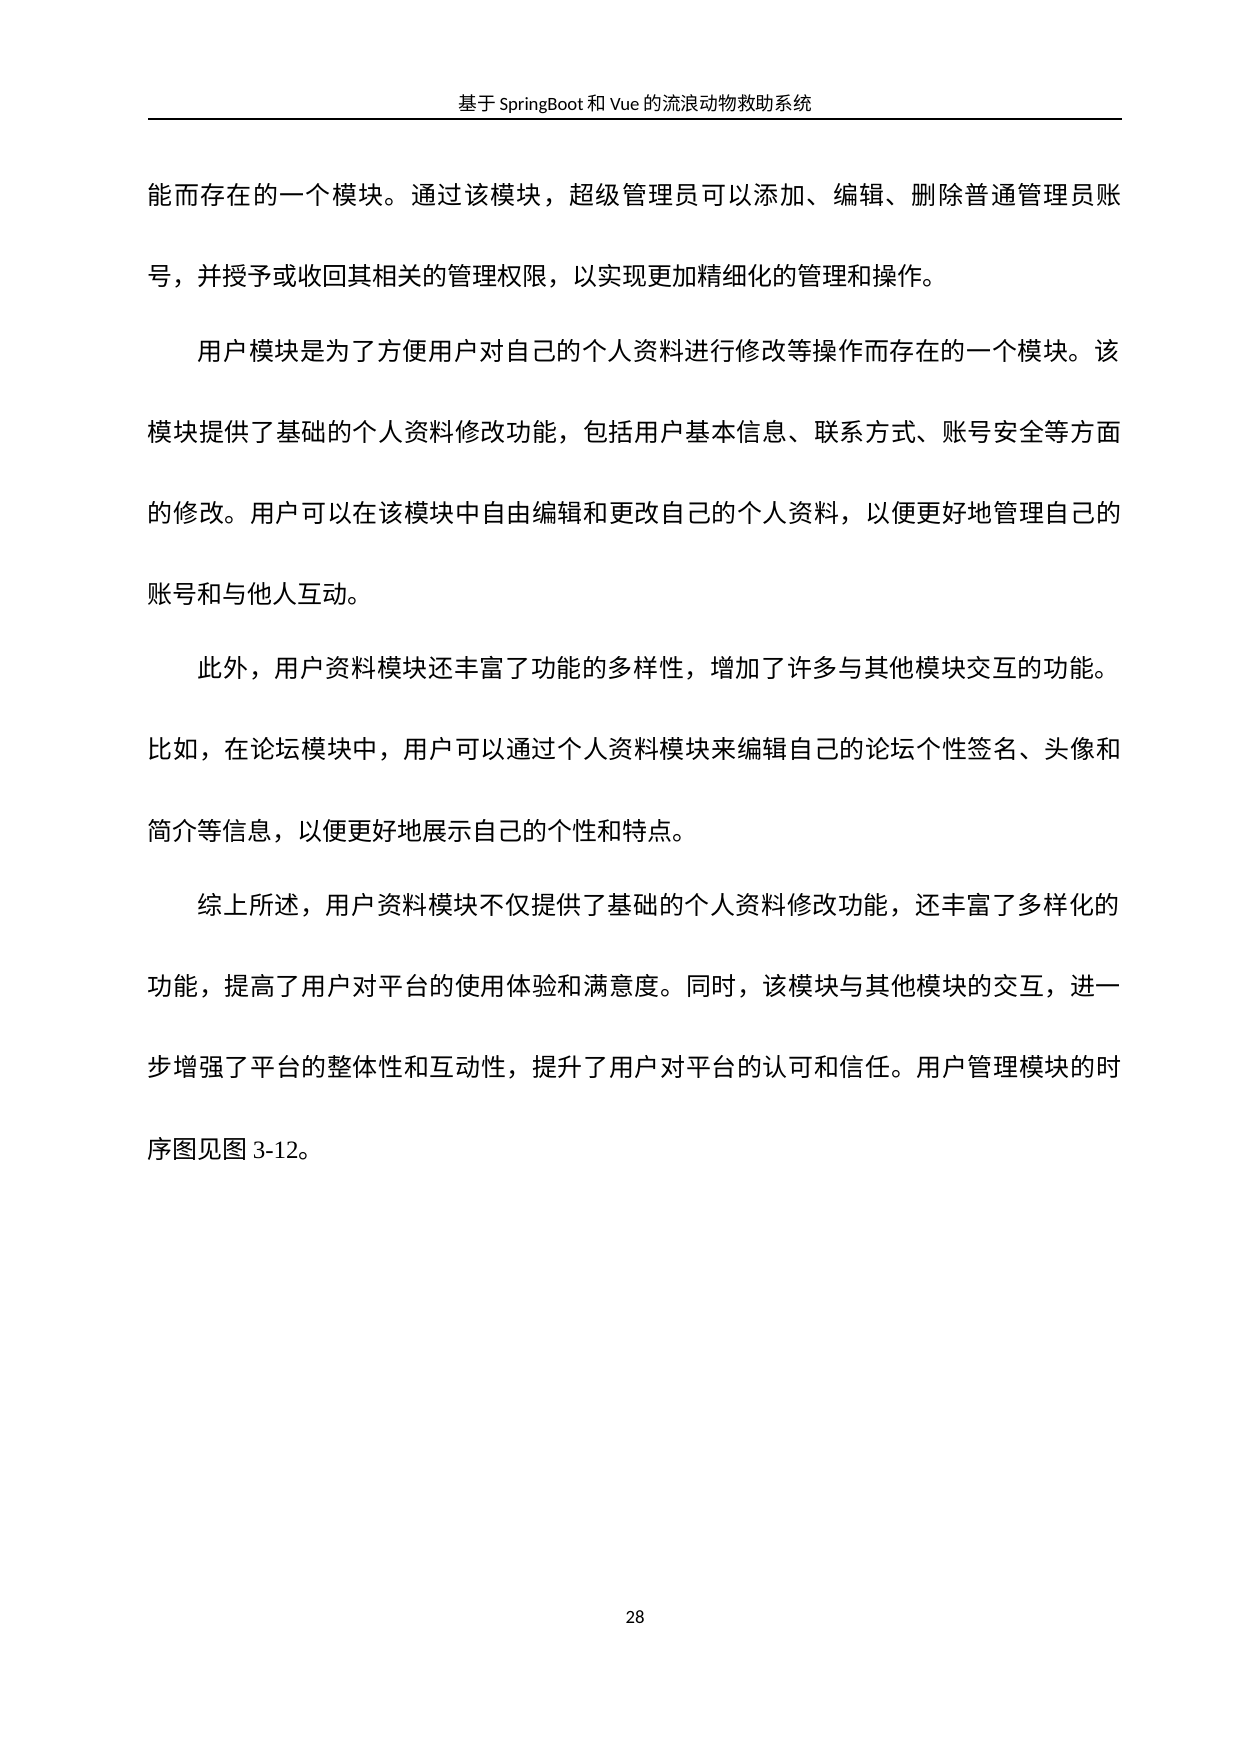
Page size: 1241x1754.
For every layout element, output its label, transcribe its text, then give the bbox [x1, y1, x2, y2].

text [148, 161, 1122, 307]
text 用户模块是为了方便用户对自己的个人资料进行修改等操作而存在的一个模块。该模块提供了基础的个人资料修改功能，包括用户基本信息、联系方式、账号安全等方面的修改。用户可以在该模块中自由编辑和更改自己的个人资料，以便更好地管理自己的账号和与他人互动。 [148, 317, 1122, 625]
text 此外，用户资料模块还丰富了功能的多样性，增加了许多与其他模块交互的功能。比如，在论坛模块中，用户可以通过个人资料模块来编辑自己的论坛个性签名、头像和简介等信息，以便更好地展示自己的个性和特点。 [148, 634, 1122, 862]
text 综上所述，用户资料模块不仅提供了基础的个人资料修改功能，还丰富了多样化的功能，提高了用户对平台的使用体验和满意度。同时，该模块与其他模块的交互，进一步增强了平台的整体性和互动性，提升了用户对平台的认可和信任。用户管理模块的时序图见图3-12。 [148, 871, 1122, 1180]
